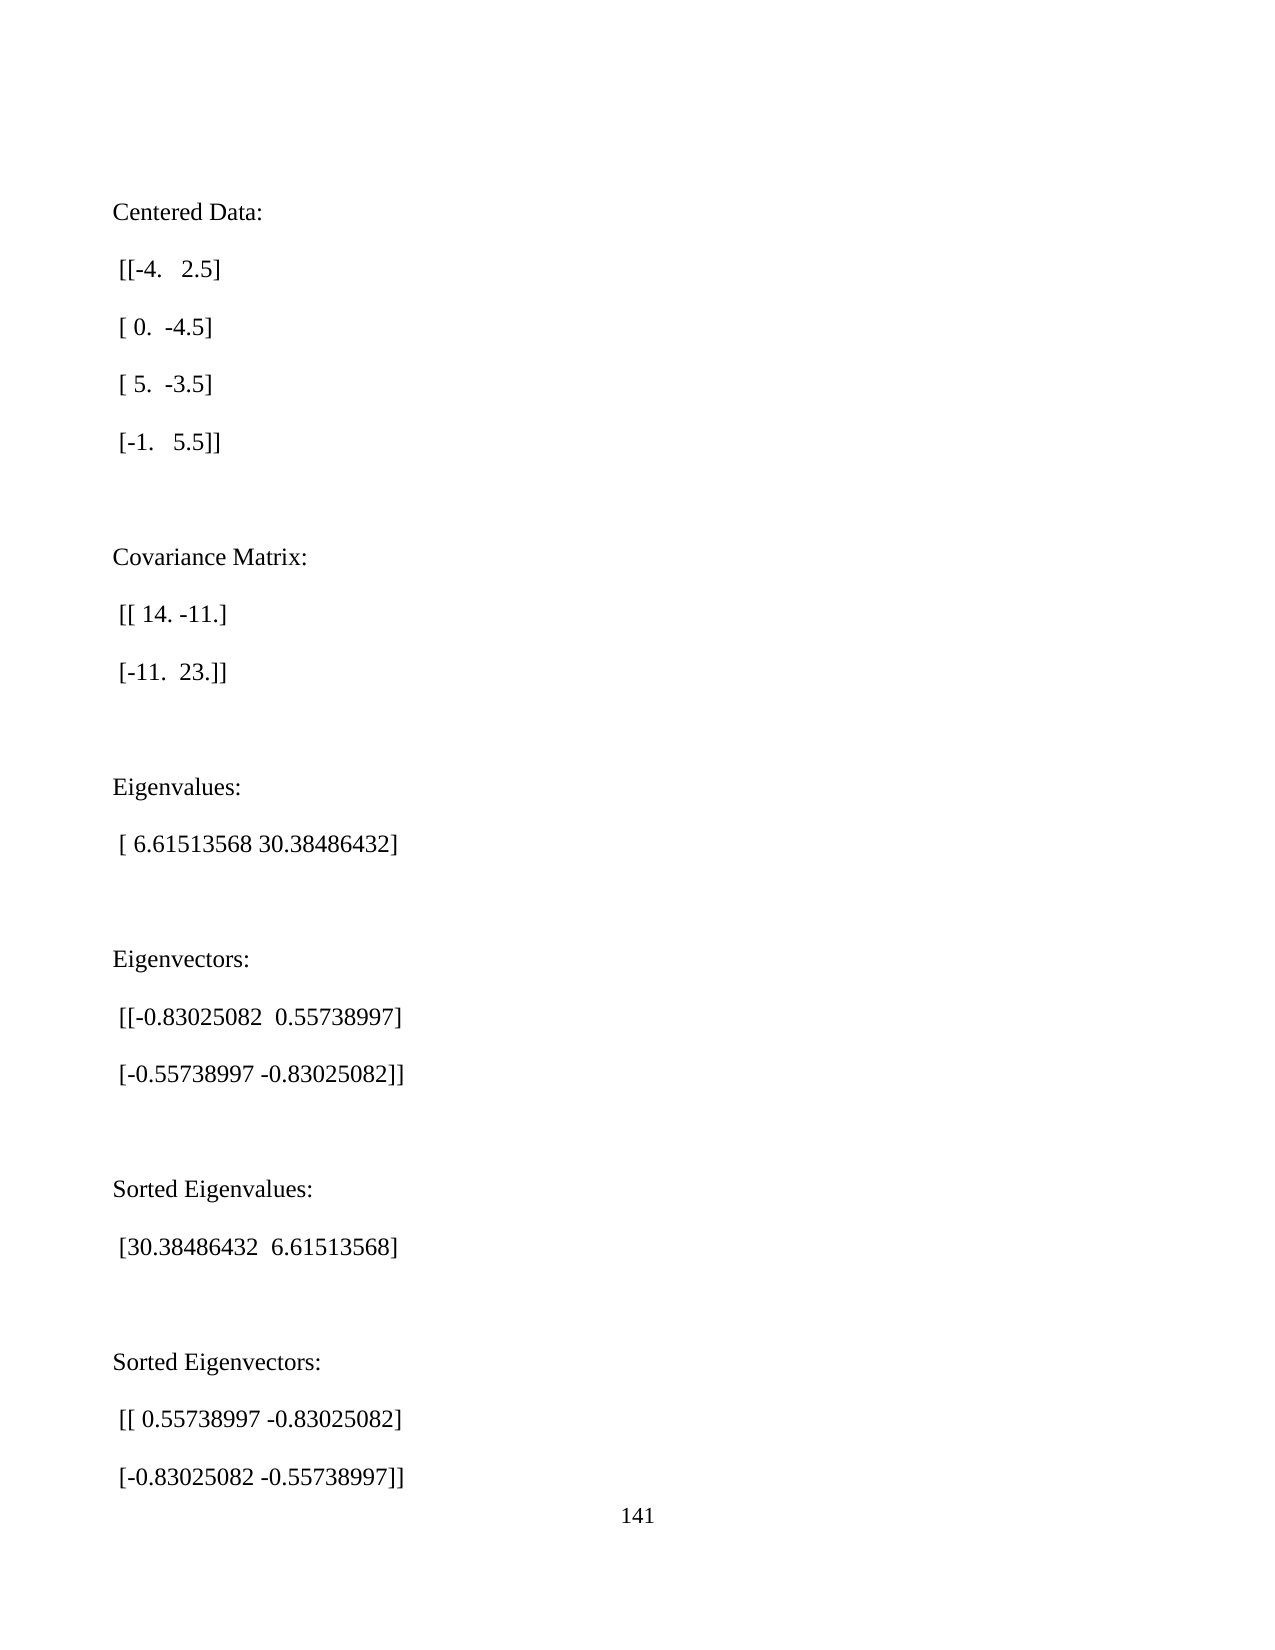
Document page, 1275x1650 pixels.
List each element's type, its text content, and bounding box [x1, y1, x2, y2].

text Sorted Eigenvalues: [112, 1174, 1162, 1203]
text [-0.83025082 -0.55738997]] [112, 1462, 1162, 1491]
text Sorted Eigenvectors: [112, 1347, 1162, 1376]
text [-0.55738997 -0.83025082]] [112, 1059, 1162, 1088]
text Covariance Matrix: [112, 542, 1162, 571]
text [30.38486432 6.61513568] [112, 1232, 1162, 1261]
text [[-4. 2.5] [112, 254, 1162, 283]
text [-11. 23.]] [112, 657, 1162, 686]
text [ 6.61513568 30.38486432] [112, 829, 1162, 858]
text [-1. 5.5]] [112, 427, 1162, 456]
text [ 5. -3.5] [112, 369, 1162, 398]
text [[-0.83025082 0.55738997] [112, 1002, 1162, 1031]
text Eigenvectors: [112, 944, 1162, 973]
text Centered Data: [112, 197, 1162, 226]
text [[ 0.55738997 -0.83025082] [112, 1404, 1162, 1433]
text [[ 14. -11.] [112, 599, 1162, 628]
text [ 0. -4.5] [112, 312, 1162, 341]
text Eigenvalues: [112, 772, 1162, 801]
